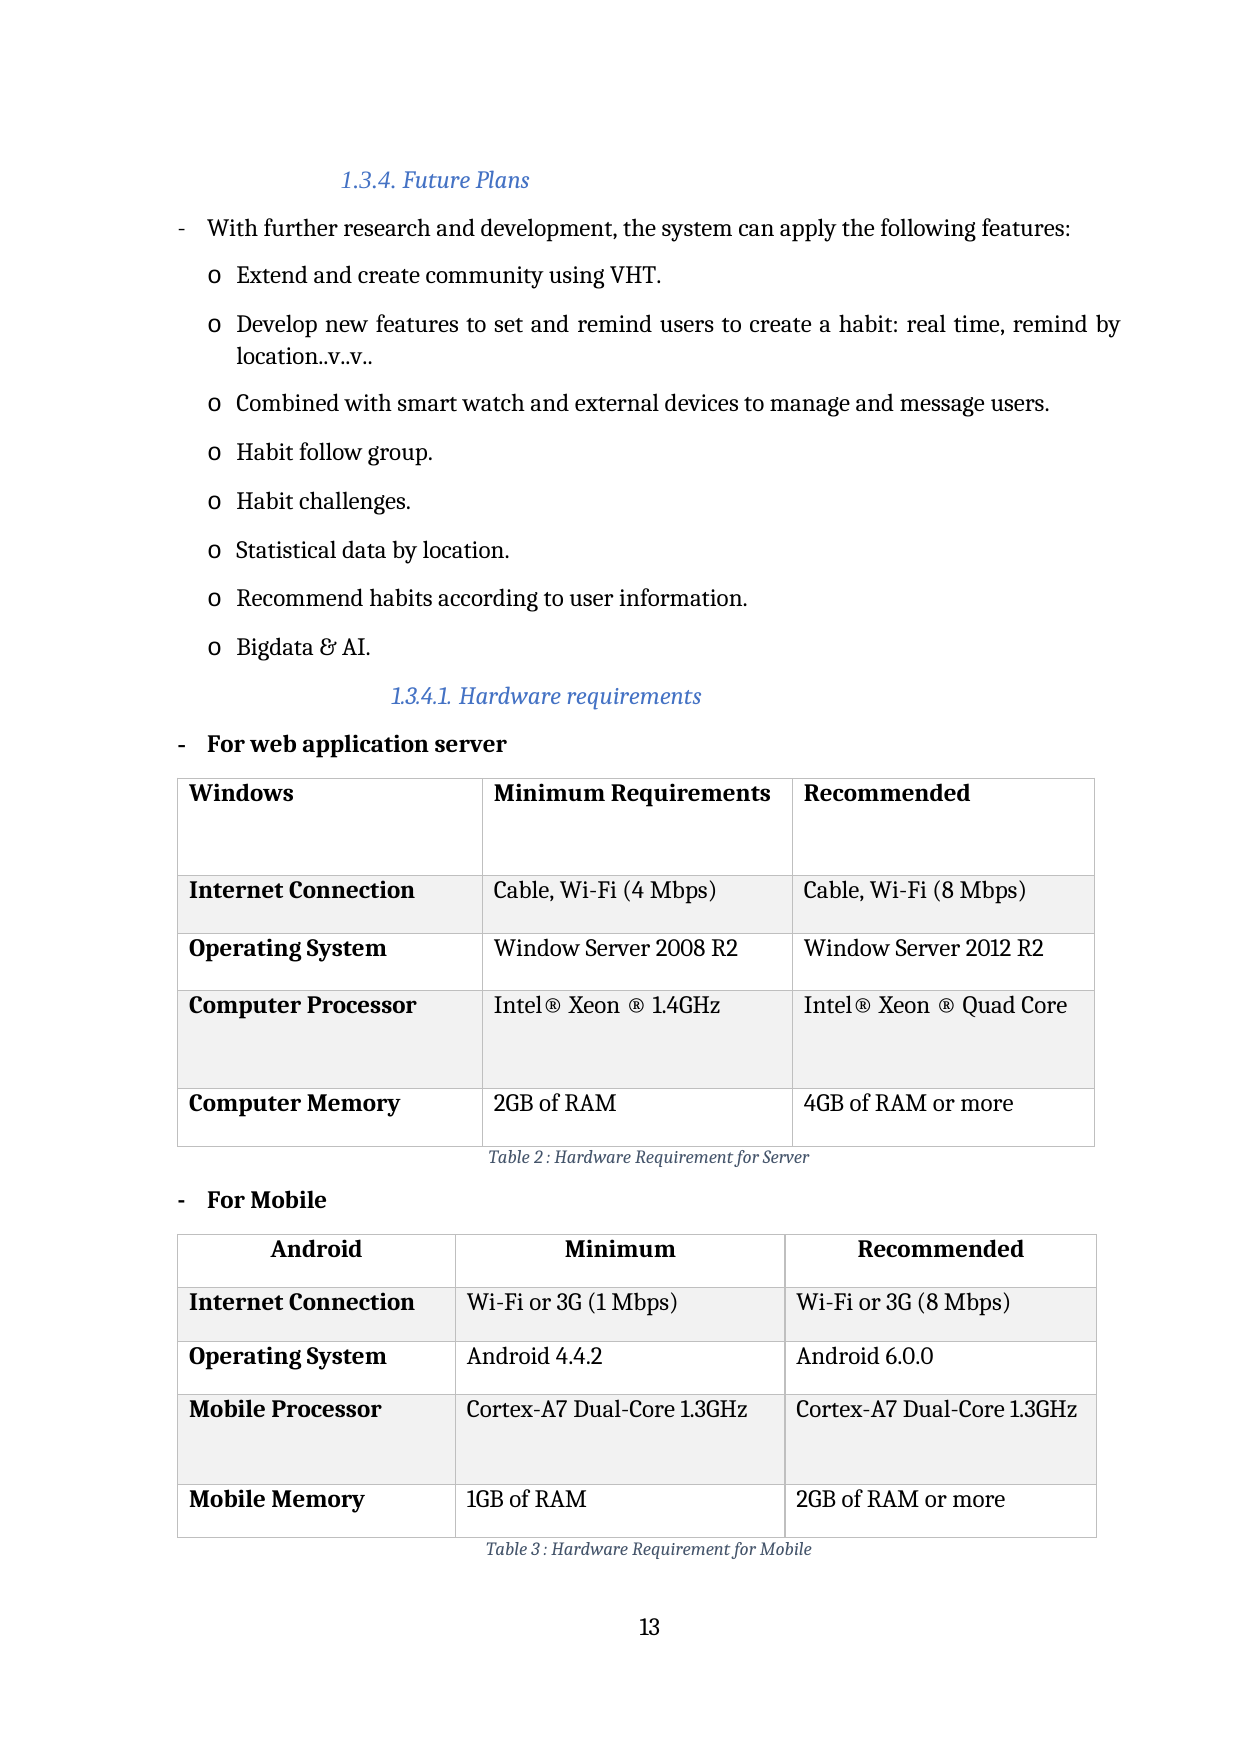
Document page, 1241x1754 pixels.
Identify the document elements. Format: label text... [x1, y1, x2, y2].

list Habit follow group. [207, 438, 1122, 468]
list Develop new features to set and remind users to create a habit: real time, remind by location..v..v.. [207, 310, 1122, 371]
list Combined with smart watch and external devices to manage and message users. [207, 389, 1122, 419]
list Bigdata & AI. [207, 633, 1122, 663]
table_cell Cable, Wi-Fi (4 Mbps) [483, 876, 792, 933]
table_cell Android 6.0.0 [786, 1342, 1096, 1394]
table_cell 2GB of RAM or more [786, 1485, 1096, 1537]
table_cell Internet Connection [178, 1288, 455, 1341]
table_header Minimum [456, 1235, 784, 1287]
list Recommend habits according to user information. [207, 584, 1122, 614]
table_cell Wi-Fi or 3G (1 Mbps) [456, 1288, 784, 1341]
table_cell 1GB of RAM [456, 1485, 784, 1537]
table_cell Operating System [178, 1342, 455, 1394]
list For Mobile [177, 1186, 1122, 1215]
table_cell Android 4.4.2 [456, 1342, 784, 1394]
list Habit challenges. [207, 487, 1122, 517]
table_cell Intel® Xeon ® 1.4GHz [483, 991, 792, 1088]
list For web application server [177, 729, 1122, 759]
table_header Android [178, 1235, 455, 1287]
table_cell Computer Processor [178, 991, 482, 1088]
table_cell Cortex-A7 Dual-Core 1.3GHz [456, 1395, 784, 1484]
table_cell 2GB of RAM [483, 1089, 792, 1146]
text Table 3 : Hardware Requirement for Mobile [177, 1538, 1122, 1560]
subtitle Hardware requirements [391, 682, 1122, 711]
table_cell Window Server 2008 R2 [483, 934, 792, 990]
table_header Recommended [793, 779, 1094, 875]
table_cell Intel® Xeon ® Quad Core [793, 991, 1094, 1088]
table_cell Internet Connection [178, 876, 482, 933]
table_cell Window Server 2012 R2 [793, 934, 1094, 990]
table_cell Cortex-A7 Dual-Core 1.3GHz [786, 1395, 1096, 1484]
table_cell Mobile Processor [178, 1395, 455, 1484]
subtitle Future Plans [340, 166, 1122, 195]
table_cell Wi-Fi or 3G (8 Mbps) [786, 1288, 1096, 1341]
table_header Windows [178, 779, 482, 875]
table_header Recommended [786, 1235, 1096, 1287]
list Statistical data by location. [207, 536, 1122, 566]
table_cell Operating System [178, 934, 482, 990]
list With further research and development, the system can apply the following features: [177, 214, 1122, 242]
list Extend and create community using VHT. [207, 261, 1122, 291]
table_header Minimum Requirements [483, 779, 792, 875]
text Table 2 : Hardware Requirement for Server [177, 1147, 1122, 1168]
table_cell Mobile Memory [178, 1485, 455, 1537]
table_cell Computer Memory [178, 1089, 482, 1146]
table_cell Cable, Wi-Fi (8 Mbps) [793, 876, 1094, 933]
table_cell 4GB of RAM or more [793, 1089, 1094, 1146]
